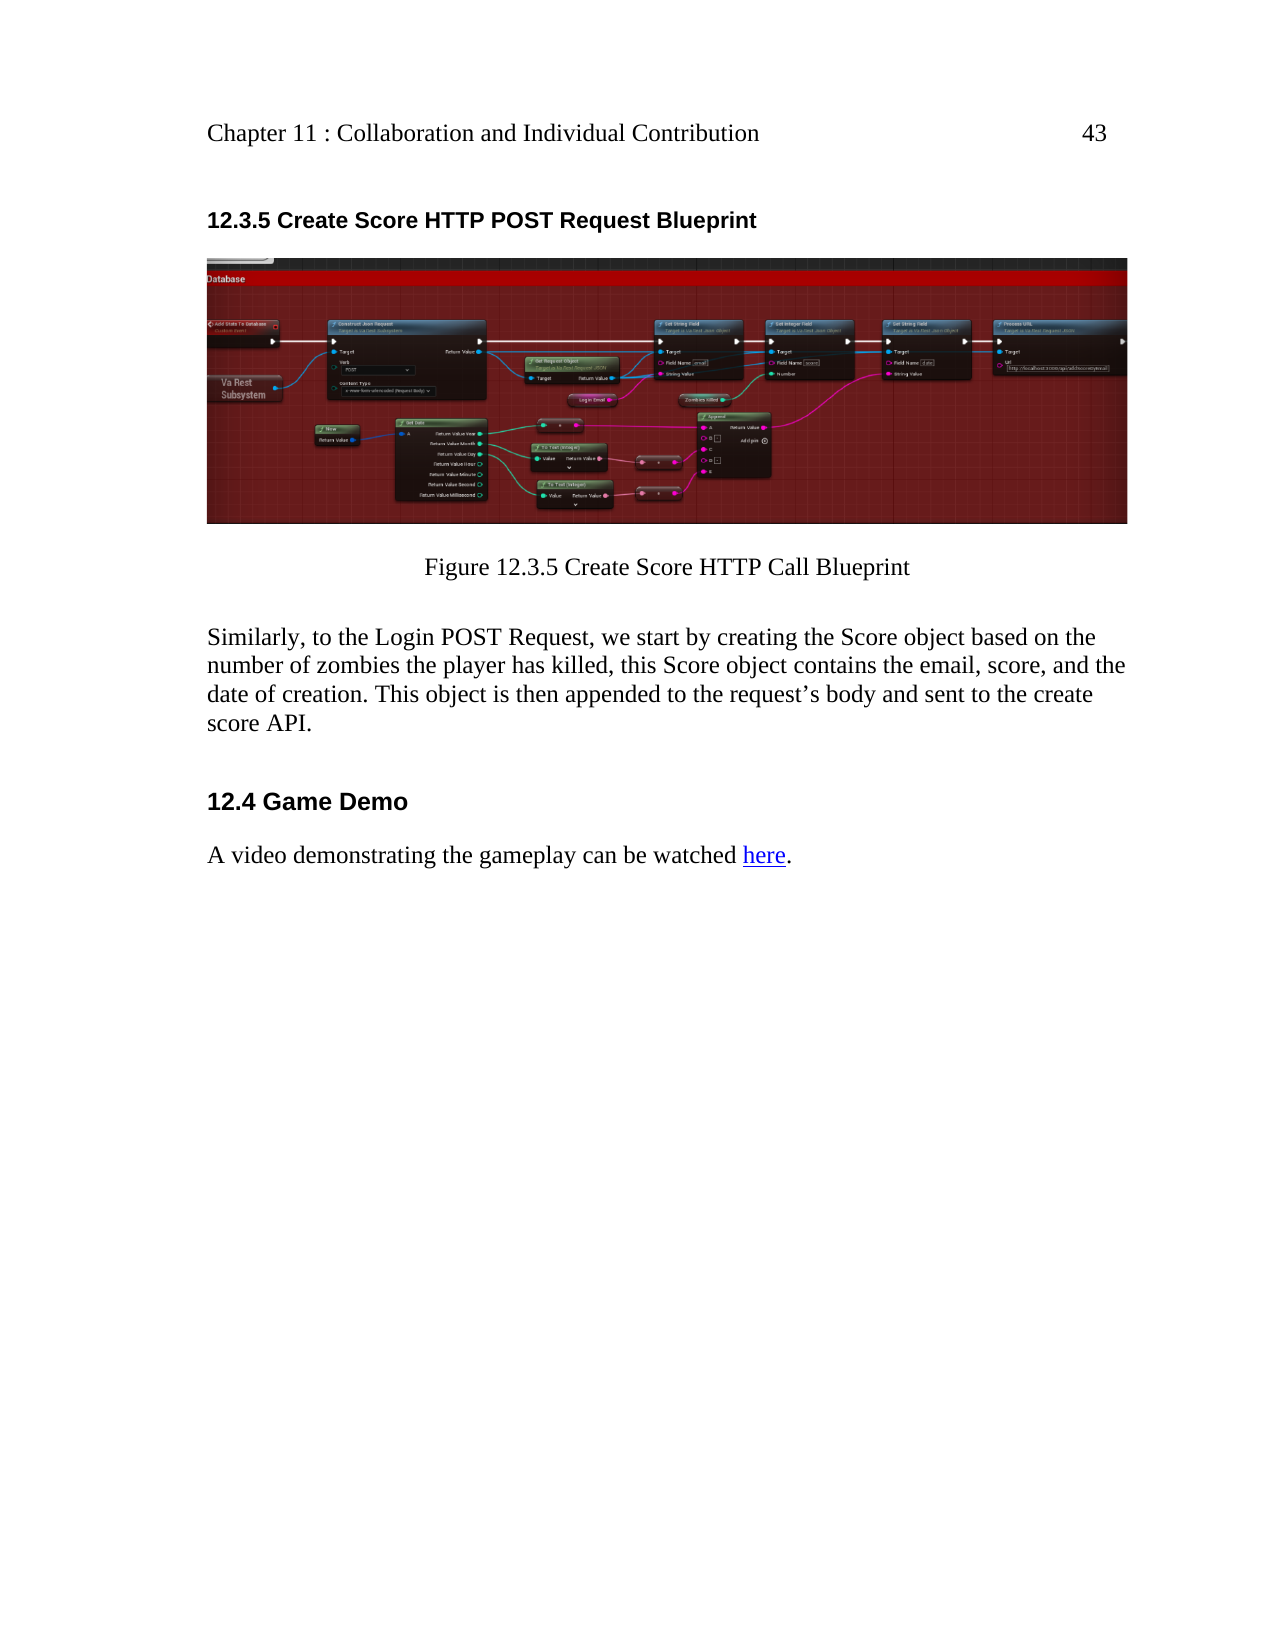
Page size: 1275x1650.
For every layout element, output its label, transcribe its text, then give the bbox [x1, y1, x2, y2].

subtitle Create Score HTTP POST Request Blueprint [207, 207, 1127, 233]
subtitle Game Demo [207, 787, 1127, 816]
picture [206, 258, 1128, 524]
text A video demonstrating the gameplay can be watched here. [207, 841, 1127, 869]
text Similarly, to the Login POST Request, we start by creating the Score object based on the number of zombies the player has killed, this Score object contains the email, score, and the date of creation. This object is then appended to the request’s body and sent to the create score API. [207, 622, 1127, 737]
text Figure 12.3.5 Create Score HTTP Call Blueprint [207, 524, 1127, 581]
